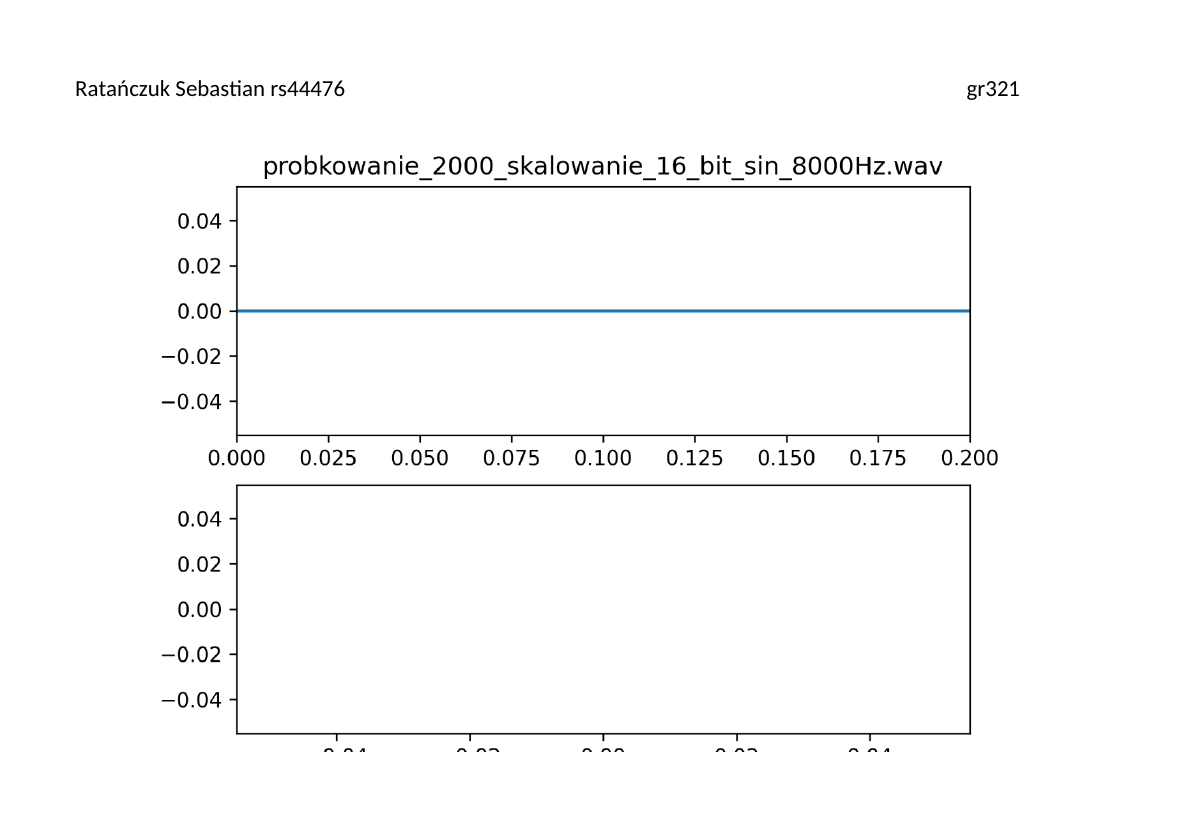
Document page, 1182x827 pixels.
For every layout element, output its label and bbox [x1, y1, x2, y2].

picture [118, 101, 1063, 752]
